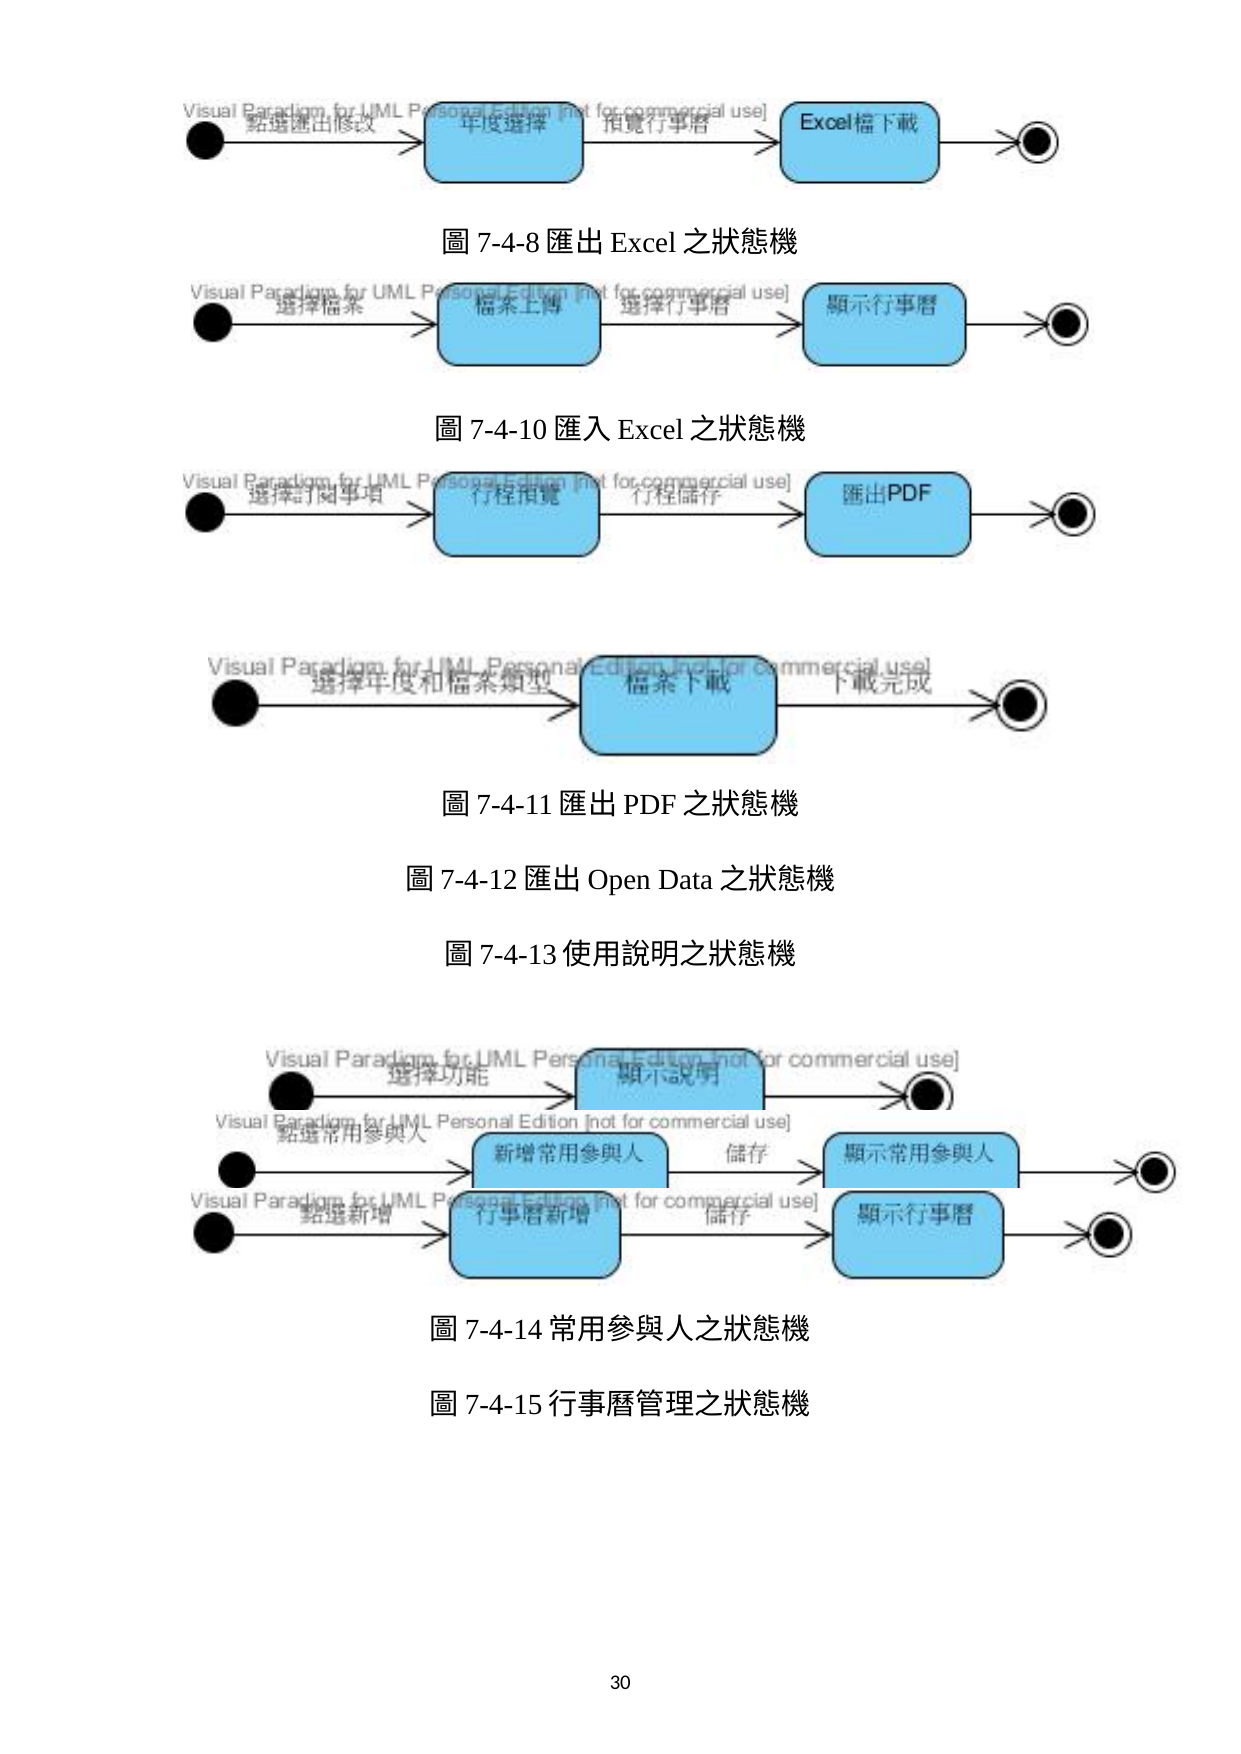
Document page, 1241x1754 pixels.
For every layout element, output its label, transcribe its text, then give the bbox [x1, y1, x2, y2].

text 圖7-4-13使用說明之狀態機 [89, 914, 1152, 989]
picture [190, 1045, 1182, 1286]
text 圖7-4-12匯出Open Data之狀態機 [89, 839, 1152, 914]
picture [183, 98, 1065, 190]
text 圖7-4-15行事曆管理之狀態機 [89, 1364, 1152, 1439]
picture [208, 651, 1055, 764]
picture [182, 469, 1102, 564]
picture [190, 279, 1095, 373]
